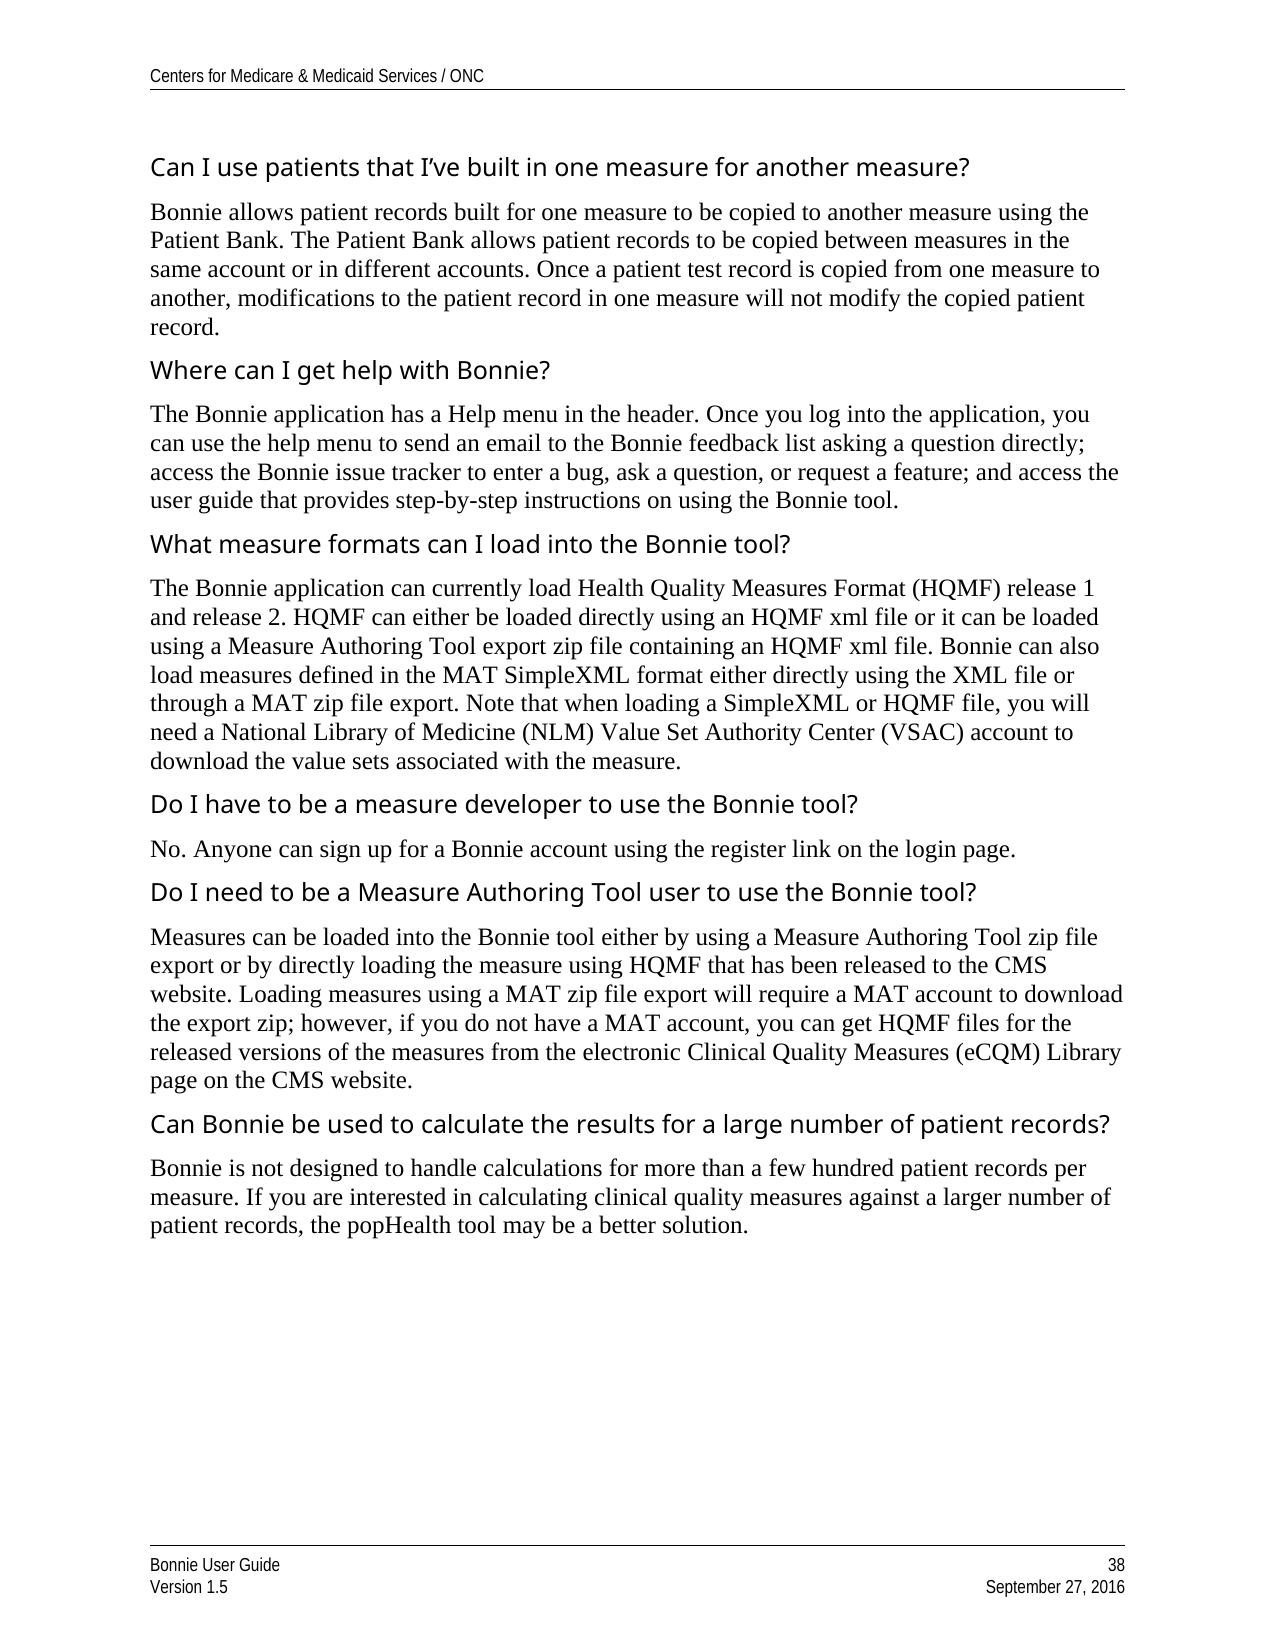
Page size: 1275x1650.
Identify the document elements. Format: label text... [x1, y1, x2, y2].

text Where can I get help with Bonnie? [150, 353, 1125, 387]
text No. Anyone can sign up for a Bonnie account using the register link on the login page. [150, 834, 1125, 862]
text Bonnie allows patient records built for one measure to be copied to another measure using the Patient Bank. The Patient Bank allows patient records to be copied between measures in the same account or in different accounts. Once a patient test record is copied from one measure to another, modifications to the patient record in one measure will not modify the copied patient record. [150, 197, 1125, 340]
text The Bonnie application can currently load Health Quality Measures Format (HQMF) release 1 and release 2. HQMF can either be loaded directly using an HQMF xml file or it can be loaded using a Measure Authoring Tool export zip file containing an HQMF xml file. Bonnie can also load measures defined in the MAT SimpleXML format either directly using the XML file or through a MAT zip file export. Note that when loading a SimpleXML or HQMF file, you will need a National Library of Medicine (NLM) Value Set Authority Center (VSAC) account to download the value sets associated with the measure. [150, 573, 1125, 775]
text Do I need to be a Measure Authoring Tool user to use the Bonnie tool? [150, 875, 1125, 909]
text Can I use patients that I’ve built in one measure for another measure? [150, 150, 1125, 184]
text Do I have to be a measure developer to use the Bonnie tool? [150, 787, 1125, 821]
text Bonnie is not designed to handle calculations for more than a few hundred patient records per measure. If you are interested in calculating clinical quality measures against a larger number of patient records, the popHealth tool may be a better solution. [150, 1153, 1125, 1239]
text Can Bonnie be used to calculate the results for a large number of patient records? [150, 1107, 1125, 1141]
text The Bonnie application has a Help menu in the header. Once you log into the application, you can use the help menu to send an email to the Bonnie feedback list asking a question directly; access the Bonnie issue tracker to enter a bug, ask a question, or request a feature; and access the user guide that provides step-by-step instructions on using the Bonnie tool. [150, 399, 1125, 514]
text What measure formats can I load into the Bonnie tool? [150, 527, 1125, 561]
text Measures can be loaded into the Bonnie tool either by using a Measure Authoring Tool zip file export or by directly loading the measure using HQMF that has been released to the CMS website. Loading measures using a MAT zip file export will require a MAT account to download the export zip; however, if you do not have a MAT account, you can get HQMF files for the released versions of the measures from the electronic Clinical Quality Measures (eCQM) Library page on the CMS website. [150, 922, 1125, 1094]
